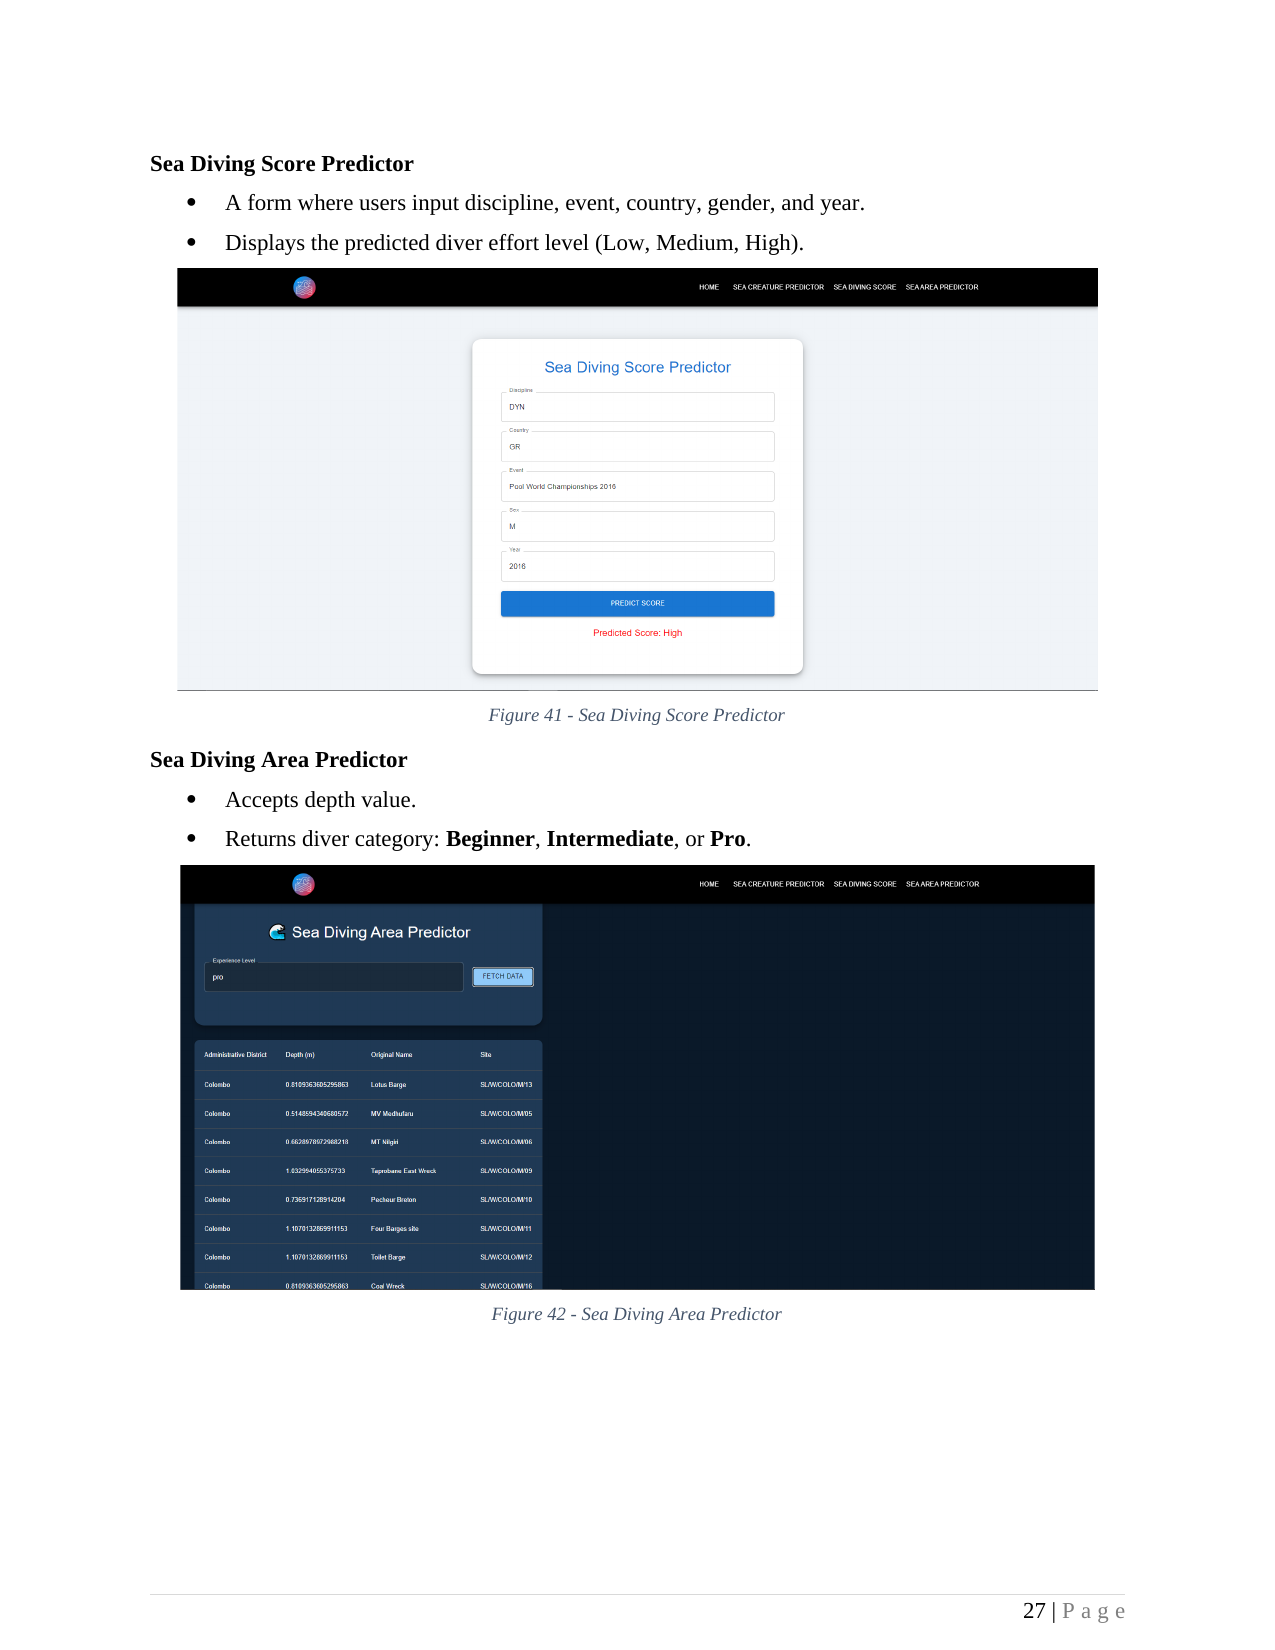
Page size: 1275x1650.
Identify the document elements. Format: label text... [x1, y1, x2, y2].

list Accepts depth value. [187, 786, 1125, 812]
list Displays the predicted diver effort level (Low, Medium, High). [187, 229, 1125, 255]
text Sea Diving Score Predictor [150, 150, 1125, 176]
text Sea Diving Area Predictor [150, 746, 1125, 773]
list Returns diver category: Beginner, Intermediate, or Pro. [187, 825, 1125, 852]
list A form where users input discipline, event, country, gender, and year. [187, 189, 1125, 216]
picture [177, 268, 1098, 691]
text Figure 42 - Sea Diving Area Predictor [150, 1303, 1125, 1324]
picture [180, 865, 1095, 1290]
text Figure 41 - Sea Diving Score Predictor [150, 704, 1125, 726]
